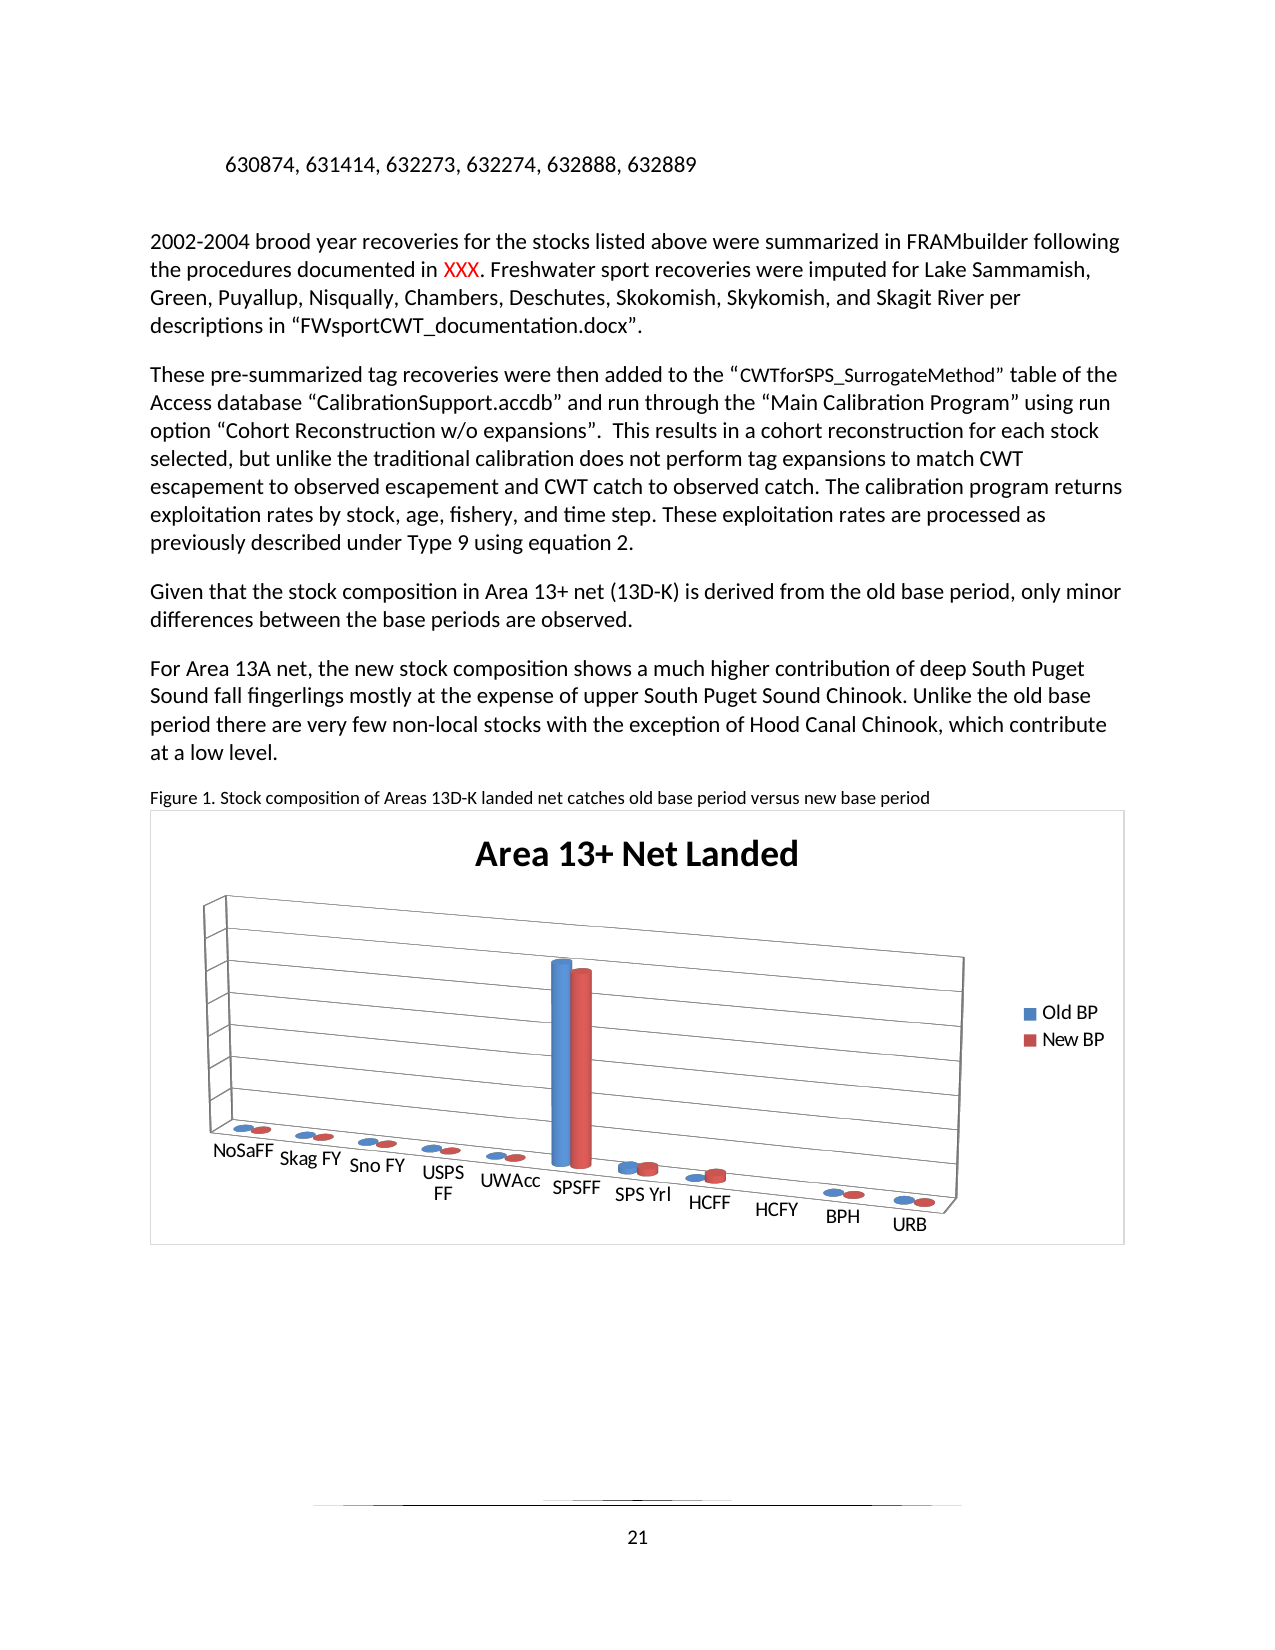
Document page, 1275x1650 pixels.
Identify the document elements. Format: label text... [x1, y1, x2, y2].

list 630874, 631414, 632273, 632274, 632888, 632889 [225, 150, 1125, 178]
text 2002-2004 brood year recoveries for the stocks listed above were summarized in FRAMbuilder following the procedures documented in XXX. Freshwater sport recoveries were imputed for Lake Sammamish, Green, Puyallup, Nisqually, Chambers, Deschutes, Skokomish, Skykomish, and Skagit River per descriptions in “FWsportCWT_documentation.docx”. [150, 227, 1125, 339]
text Figure 1. Stock composition of Areas 13D-K landed net catches old base period versus new base period [150, 787, 1125, 810]
text For Area 13A net, the new stock composition shows a much higher contribution of deep South Puget Sound fall fingerlings mostly at the expense of upper South Puget Sound Chinook. Unlike the old base period there are very few non-local stocks with the exception of Hood Canal Chinook, which contribute at a low level. [150, 654, 1125, 766]
text Given that the stock composition in Area 13+ net (13D-K) is derived from the old base period, only minor differences between the base periods are observed. [150, 577, 1125, 633]
text These pre-summarized tag recoveries were then added to the “CWTforSPS_SurrogateMethod” table of the Access database “CalibrationSupport.accdb” and run through the “Main Calibration Program” using run option “Cohort Reconstruction w/o expansions”. This results in a cohort reconstruction for each stock selected, but unlike the traditional calibration does not perform tag expansions to match CWT escapement to observed escapement and CWT catch to observed catch. The calibration program returns exploitation rates by stock, age, fishery, and time step. These exploitation rates are processed as previously described under Type 9 using equation 2. [150, 360, 1125, 556]
